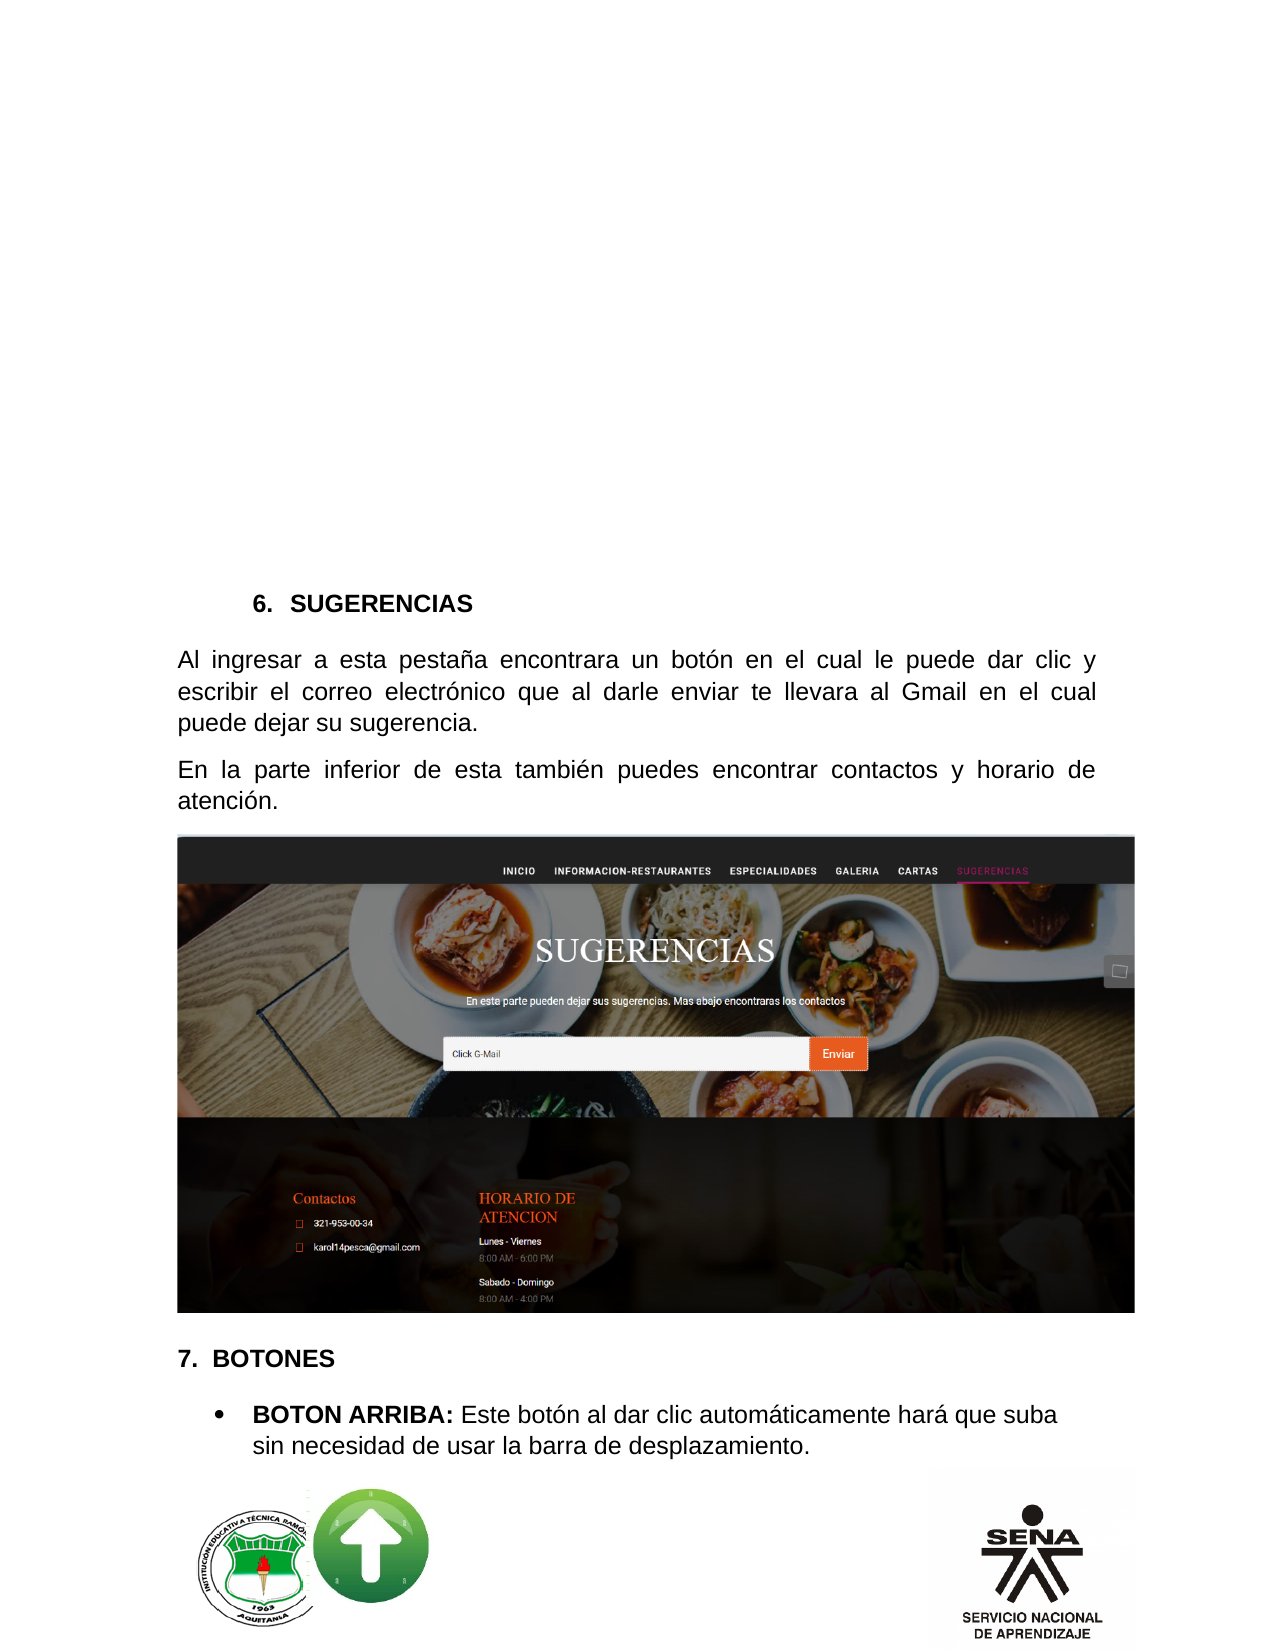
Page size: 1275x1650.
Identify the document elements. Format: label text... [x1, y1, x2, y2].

list BOTON ARRIBA: Este botón al dar clic automáticamente hará que suba sin necesidad de usar la barra de desplazamiento. [215, 1399, 1098, 1459]
picture [177, 834, 1135, 1313]
text Al ingresar a esta pestaña encontrara un botón en el cual le puede dar clic y escribir el correo electrónico que al darle enviar te llevara al Gmail en el cual puede dejar su sugerencia. [177, 646, 1098, 736]
text En la parte inferior de esta también puedes encontrar contactos y horario de atención. [177, 755, 1098, 815]
subtitle 7. BOTONES [177, 1343, 1098, 1372]
picture [928, 1467, 1136, 1650]
subtitle SUGERENCIAS [252, 589, 1098, 618]
picture [177, 1483, 437, 1641]
